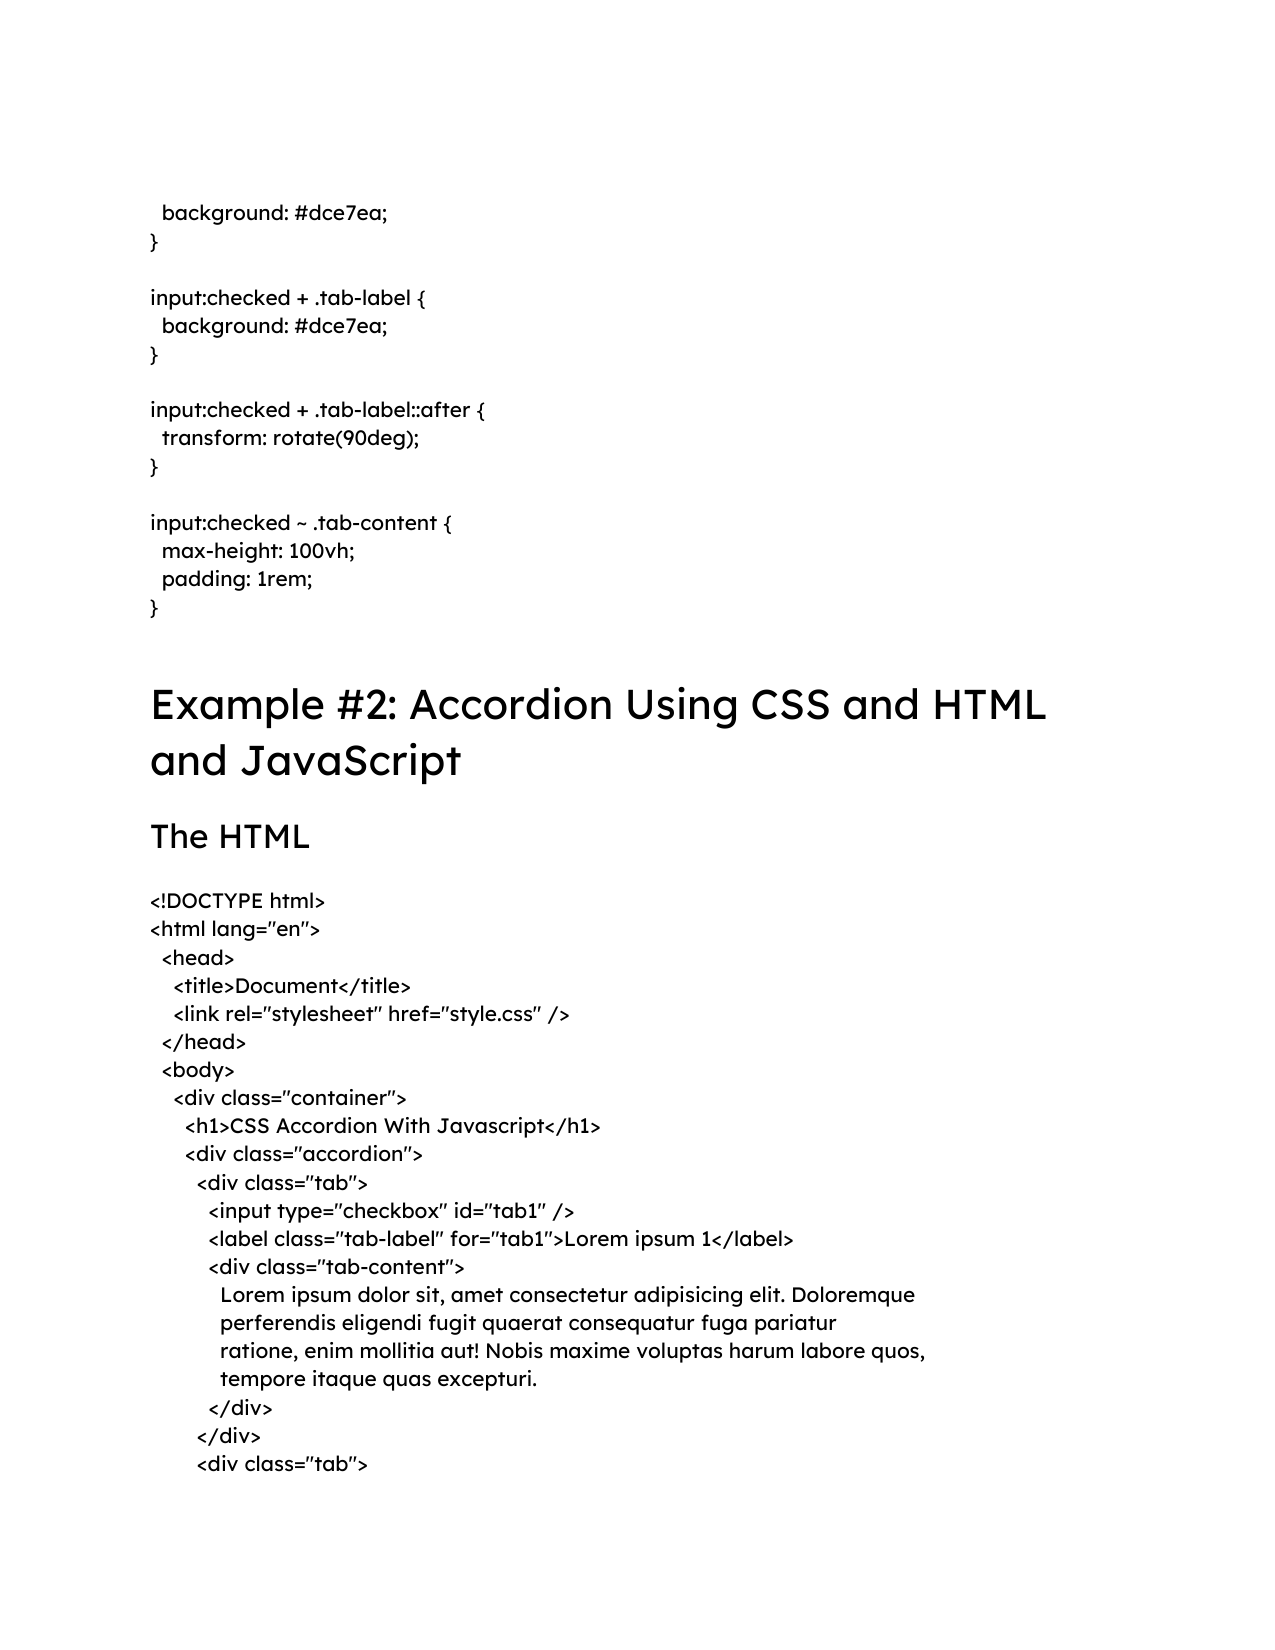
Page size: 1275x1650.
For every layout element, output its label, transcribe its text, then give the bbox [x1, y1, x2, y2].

text <input type="checkbox" id="tab1" /> [150, 1197, 1125, 1223]
text </div> [150, 1422, 1125, 1448]
text <div class="tab-content"> [150, 1253, 1125, 1279]
text <div class="tab"> [150, 1169, 1125, 1195]
text transform: rotate(90deg); [150, 425, 1125, 451]
text <!DOCTYPE html> [150, 888, 1125, 914]
text <link rel="stylesheet" href="style.css" /> [150, 1000, 1125, 1026]
text input:checked + .tab-label { [150, 284, 1125, 310]
text </div> [150, 1394, 1125, 1420]
text Lorem ipsum dolor sit, amet consectetur adipisicing elit. Doloremque [150, 1282, 1125, 1308]
text <div class="tab"> [150, 1450, 1125, 1476]
text <div class="container"> [150, 1085, 1125, 1111]
text tempore itaque quas excepturi. [150, 1366, 1125, 1392]
text max-height: 100vh; [150, 537, 1125, 563]
text <body> [150, 1057, 1125, 1083]
text <head> [150, 944, 1125, 970]
text perferendis eligendi fugit quaerat consequatur fuga pariatur [150, 1310, 1125, 1336]
text input:checked + .tab-label::after { [150, 397, 1125, 423]
text <title>Document</title> [150, 972, 1125, 998]
text <div class="accordion"> [150, 1141, 1125, 1167]
text background: #dce7ea; [150, 200, 1125, 226]
text <html lang="en"> [150, 916, 1125, 942]
subtitle The HTML [150, 815, 1125, 857]
text padding: 1rem; [150, 566, 1125, 592]
text } [150, 594, 1125, 620]
text <label class="tab-label" for="tab1">Lorem ipsum 1</label> [150, 1225, 1125, 1251]
text } [150, 453, 1125, 479]
text <h1>CSS Accordion With Javascript</h1> [150, 1113, 1125, 1139]
text } [150, 228, 1125, 254]
text background: #dce7ea; [150, 312, 1125, 338]
subtitle Example #2: Accordion Using CSS and HTML and JavaScript [150, 678, 1125, 786]
text ratione, enim mollitia aut! Nobis maxime voluptas harum labore quos, [150, 1338, 1125, 1364]
text input:checked ~ .tab-content { [150, 509, 1125, 535]
text </head> [150, 1028, 1125, 1054]
text } [150, 341, 1125, 367]
